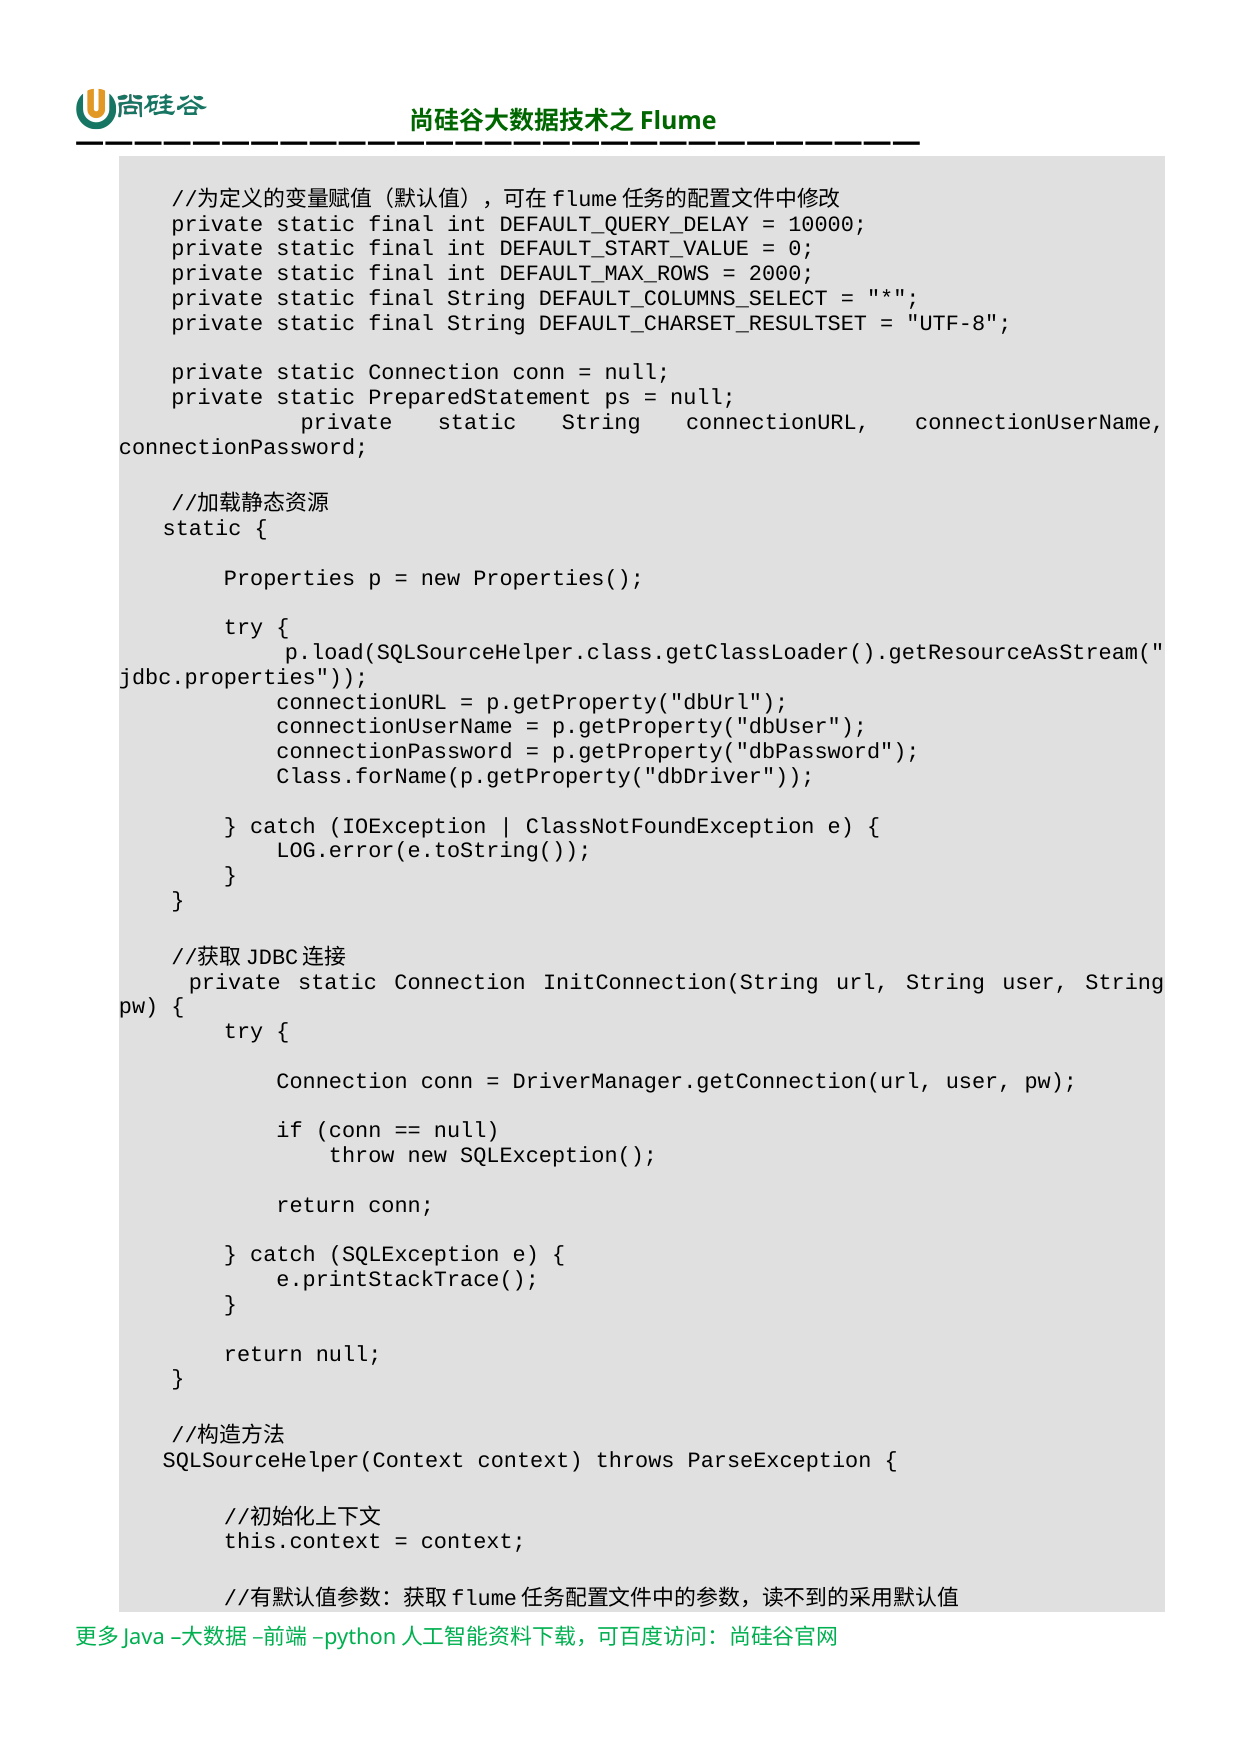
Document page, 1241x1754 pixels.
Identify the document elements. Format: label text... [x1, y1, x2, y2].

text //加载静态资源 [119, 485, 1165, 517]
text private static final String DEFAULT_CHARSET_RESULTSET = "UTF-8"; [119, 312, 1165, 337]
text connectionUserName = p.getProperty("dbUser"); [119, 716, 1165, 741]
text Properties p = new Properties(); [119, 567, 1165, 592]
text LOG.error(e.toString()); [119, 840, 1165, 864]
text private static final int DEFAULT_MAX_ROWS = 2000; [119, 262, 1165, 287]
text private static PreparedStatement ps = null; [119, 386, 1165, 411]
text } [119, 1293, 1165, 1318]
text } [119, 889, 1165, 914]
text private static final int DEFAULT_QUERY_DELAY = 10000; [119, 213, 1165, 237]
text //获取JDBC连接 [119, 939, 1165, 971]
text } [119, 1367, 1165, 1392]
text Connection conn = DriverManager.getConnection(url, user, pw); [119, 1070, 1165, 1095]
text e.printStackTrace(); [119, 1268, 1165, 1293]
text try { [119, 1020, 1165, 1045]
text private static final String DEFAULT_COLUMNS_SELECT = "*"; [119, 287, 1165, 312]
text return conn; [119, 1194, 1165, 1219]
text connectionPassword = p.getProperty("dbPassword"); [119, 741, 1165, 765]
text private static final int DEFAULT_START_VALUE = 0; [119, 237, 1165, 262]
text SQLSourceHelper(Context context) throws ParseException { [119, 1449, 1165, 1474]
text } [119, 864, 1165, 889]
text this.context = context; [119, 1531, 1165, 1555]
picture [75, 88, 208, 130]
text return null; [119, 1343, 1165, 1367]
text if (conn == null) [119, 1119, 1165, 1144]
text private static Connection InitConnection(String url, String user, String pw) { [119, 971, 1165, 1020]
text } catch (SQLException e) { [119, 1243, 1165, 1268]
text throw new SQLException(); [119, 1144, 1165, 1169]
text p.load(SQLSourceHelper.class.getClassLoader().getResourceAsStream("jdbc.properties")); [119, 641, 1165, 691]
text static { [119, 517, 1165, 542]
text private static Connection conn = null; [119, 361, 1165, 386]
text } catch (IOException | ClassNotFoundException e) { [119, 815, 1165, 840]
text connectionURL = p.getProperty("dbUrl"); [119, 691, 1165, 716]
text private static String connectionURL, connectionUserName, connectionPassword; [119, 411, 1165, 461]
text //初始化上下文 [119, 1499, 1165, 1531]
text Class.forName(p.getProperty("dbDriver")); [119, 765, 1165, 790]
text try { [119, 617, 1165, 641]
text //有默认值参数：获取flume任务配置文件中的参数，读不到的采用默认值 [119, 1580, 1165, 1612]
text //为定义的变量赋值（默认值），可在flume任务的配置文件中修改 [119, 181, 1165, 213]
text //构造方法 [119, 1417, 1165, 1449]
